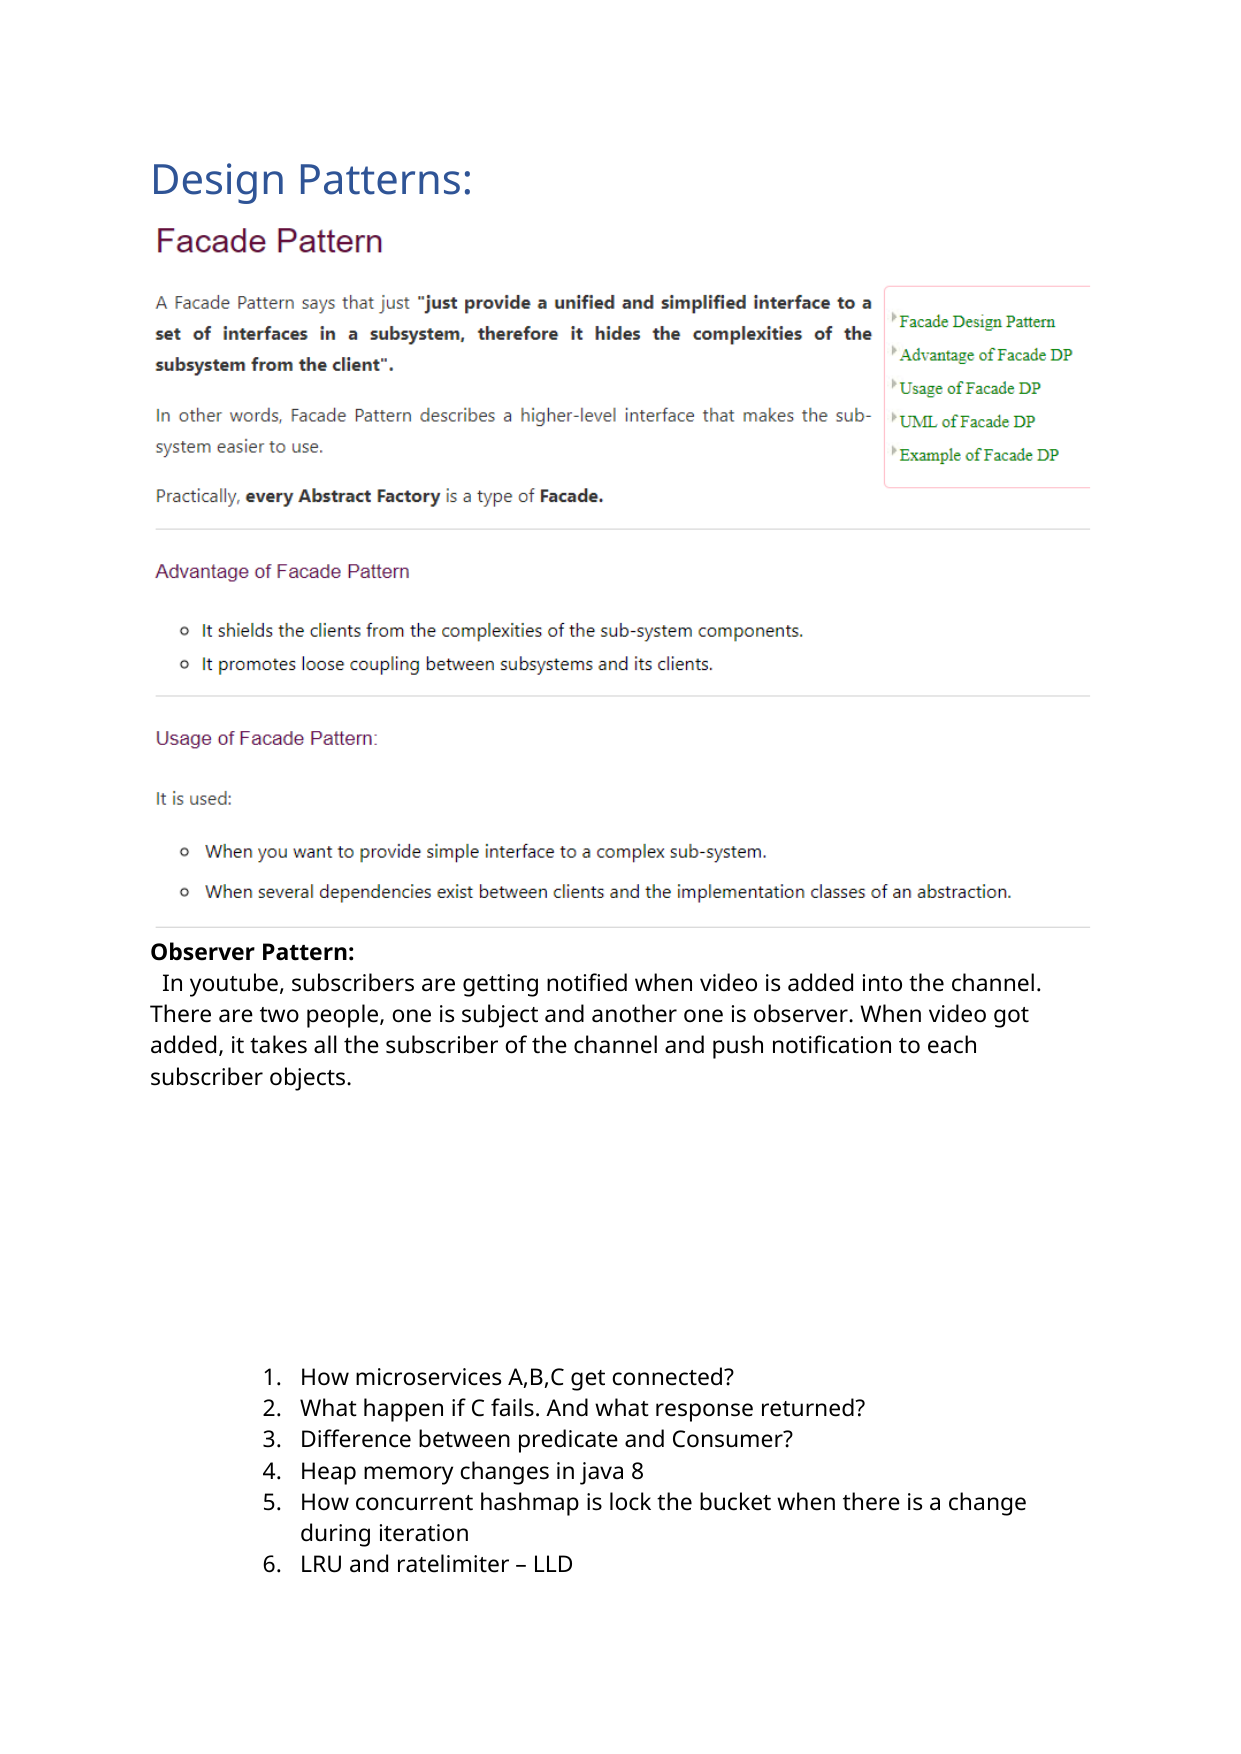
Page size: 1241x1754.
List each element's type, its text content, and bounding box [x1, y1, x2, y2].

list What happen if C fails. And what response returned? [262, 1392, 1090, 1423]
list How microservices A,B,C get connected? [262, 1361, 1090, 1392]
list Difference between predicate and Consumer? [262, 1423, 1090, 1454]
text In youtube, subscribers are getting notified when video is added into the channel. There are two people, one is subject and another one is observer. When video got added, it takes all the subscriber of the channel and push notification to each subscriber objects. [150, 967, 1090, 1092]
subtitle Design Patterns: [150, 150, 1090, 207]
list LRU and ratelimiter – LLD [262, 1548, 1090, 1579]
text Observer Pattern: [150, 936, 1090, 967]
list Heap memory changes in java 8 [262, 1454, 1090, 1486]
picture [150, 211, 1091, 936]
list How concurrent hashmap is lock the bucket when there is a change during iteration [262, 1486, 1090, 1548]
